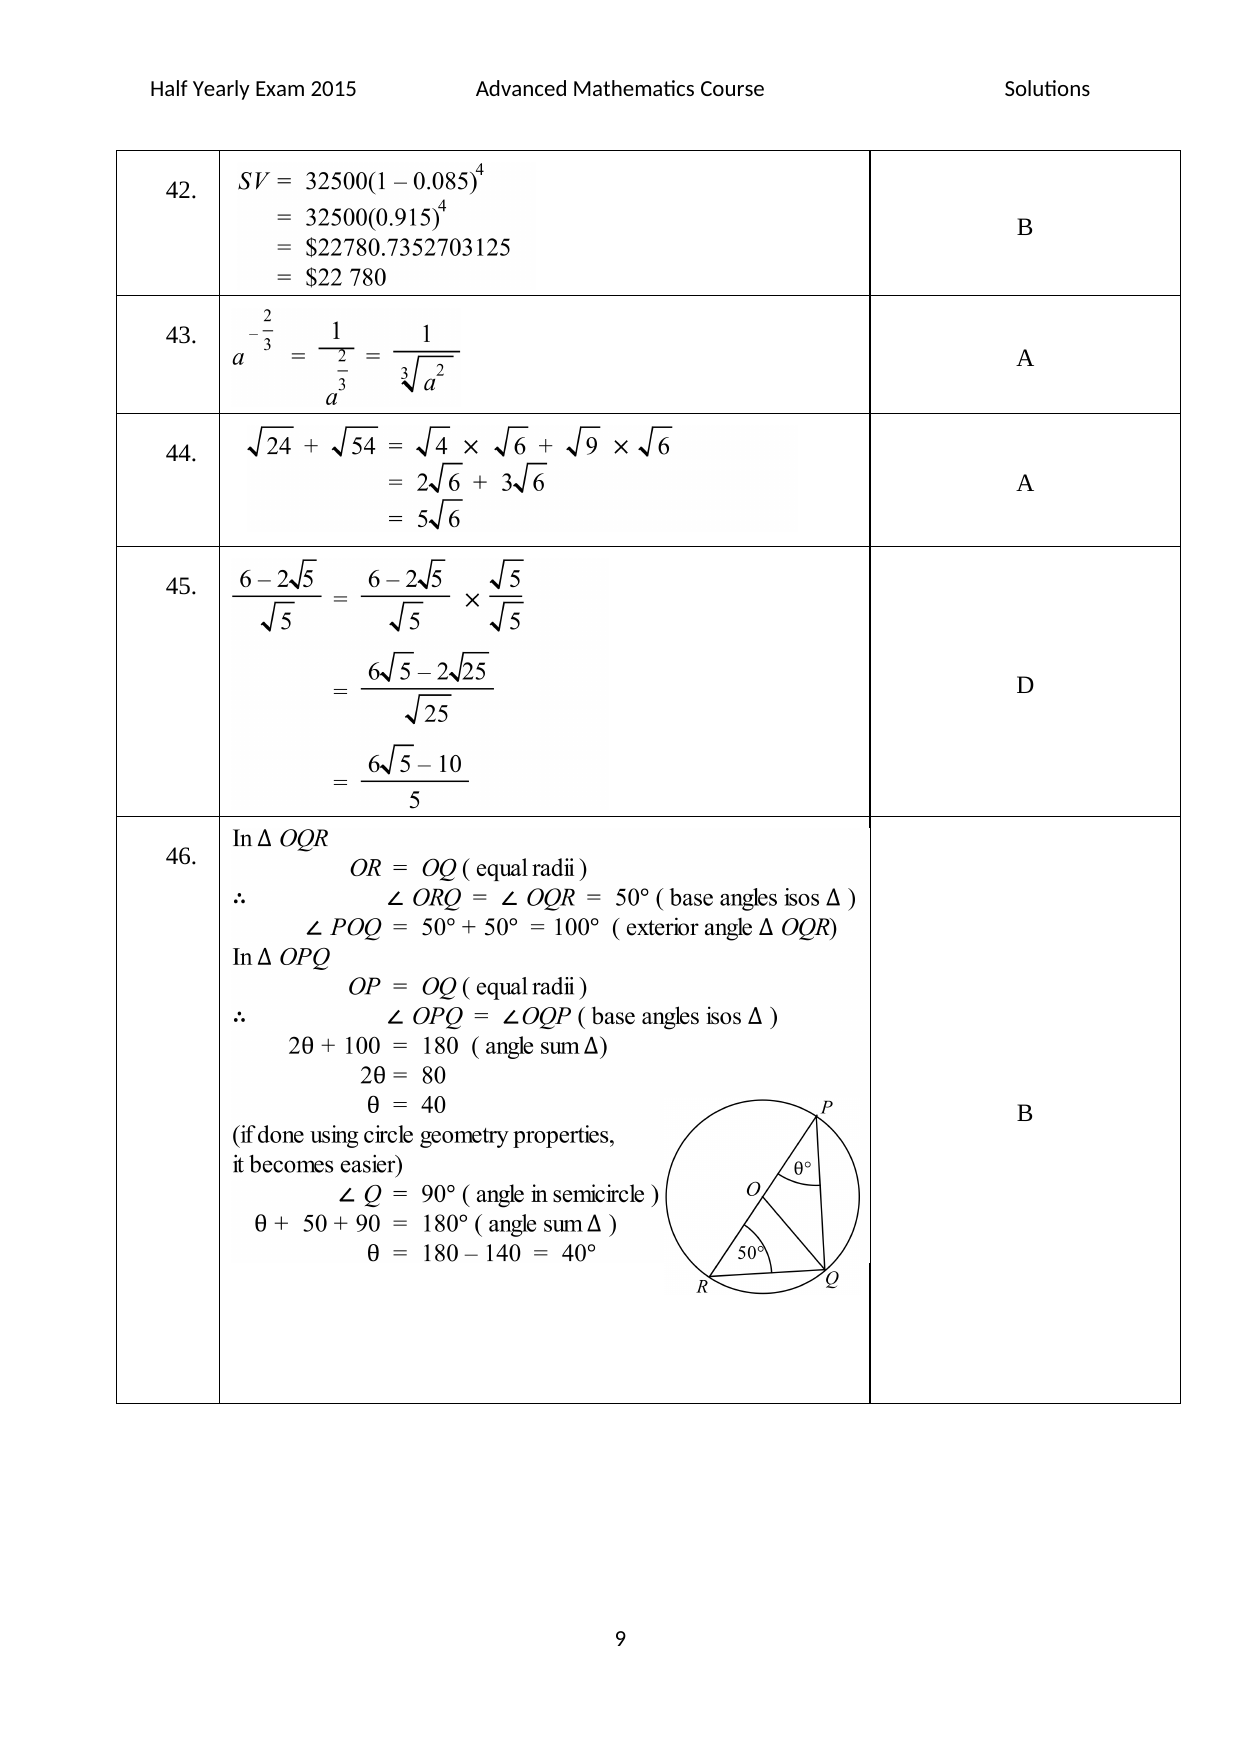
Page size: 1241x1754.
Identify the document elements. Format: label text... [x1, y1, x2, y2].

table_cell B [871, 817, 1180, 1402]
picture [231, 828, 870, 1295]
table_cell [220, 296, 869, 412]
table_cell [220, 414, 869, 546]
table_cell D [871, 547, 1180, 816]
table_cell [117, 547, 219, 816]
picture [231, 558, 610, 810]
table_cell A [871, 296, 1180, 412]
table_cell [117, 414, 219, 546]
table_cell [117, 817, 219, 1402]
table_cell [220, 151, 869, 295]
table_cell [117, 151, 219, 295]
picture [246, 425, 799, 532]
table_cell [220, 547, 869, 816]
table_cell B [871, 151, 1180, 295]
picture [231, 308, 461, 407]
picture [237, 162, 536, 290]
table_cell A [871, 414, 1180, 546]
table_cell [220, 817, 869, 1402]
table_cell [117, 296, 219, 412]
